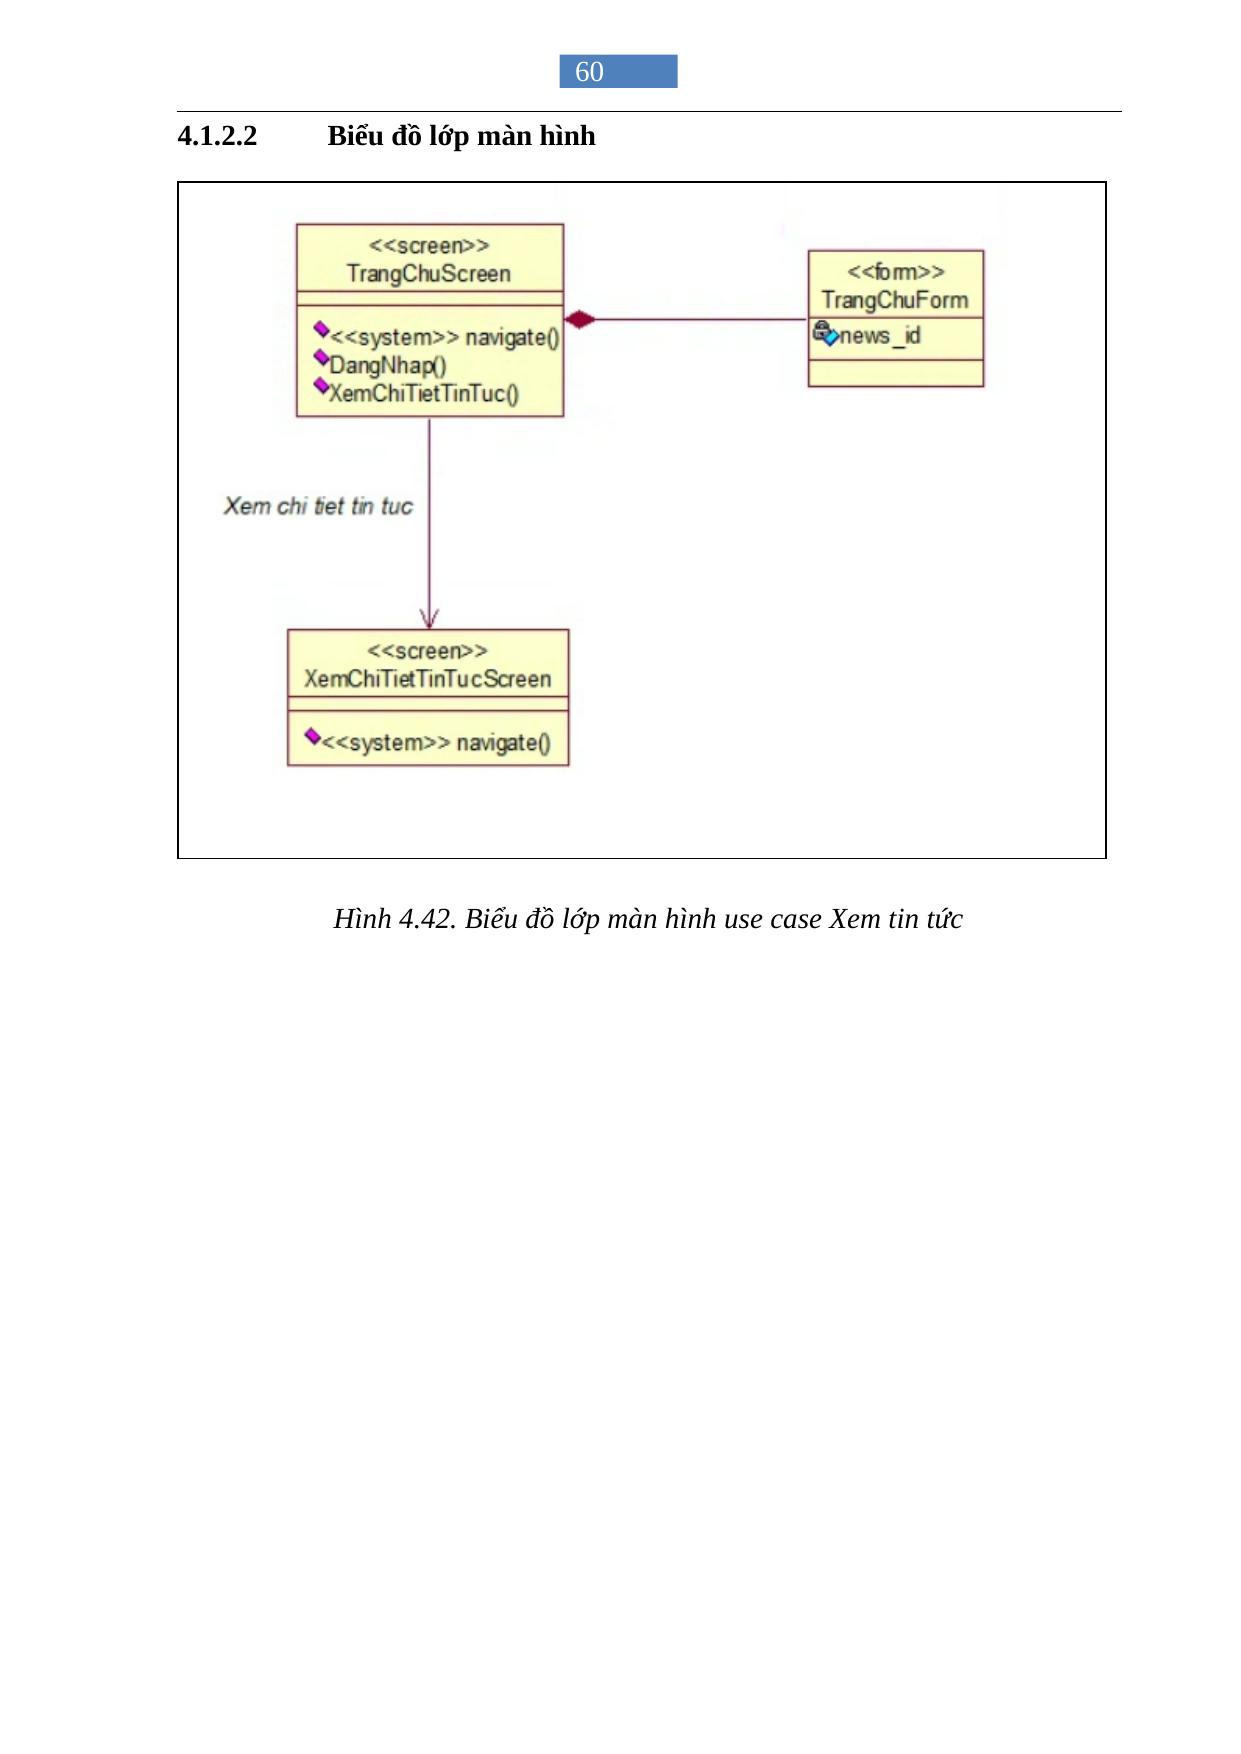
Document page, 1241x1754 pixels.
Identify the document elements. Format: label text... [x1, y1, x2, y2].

picture [179, 183, 1105, 858]
subtitle Biểu đồ lớp màn hình [177, 118, 1122, 152]
